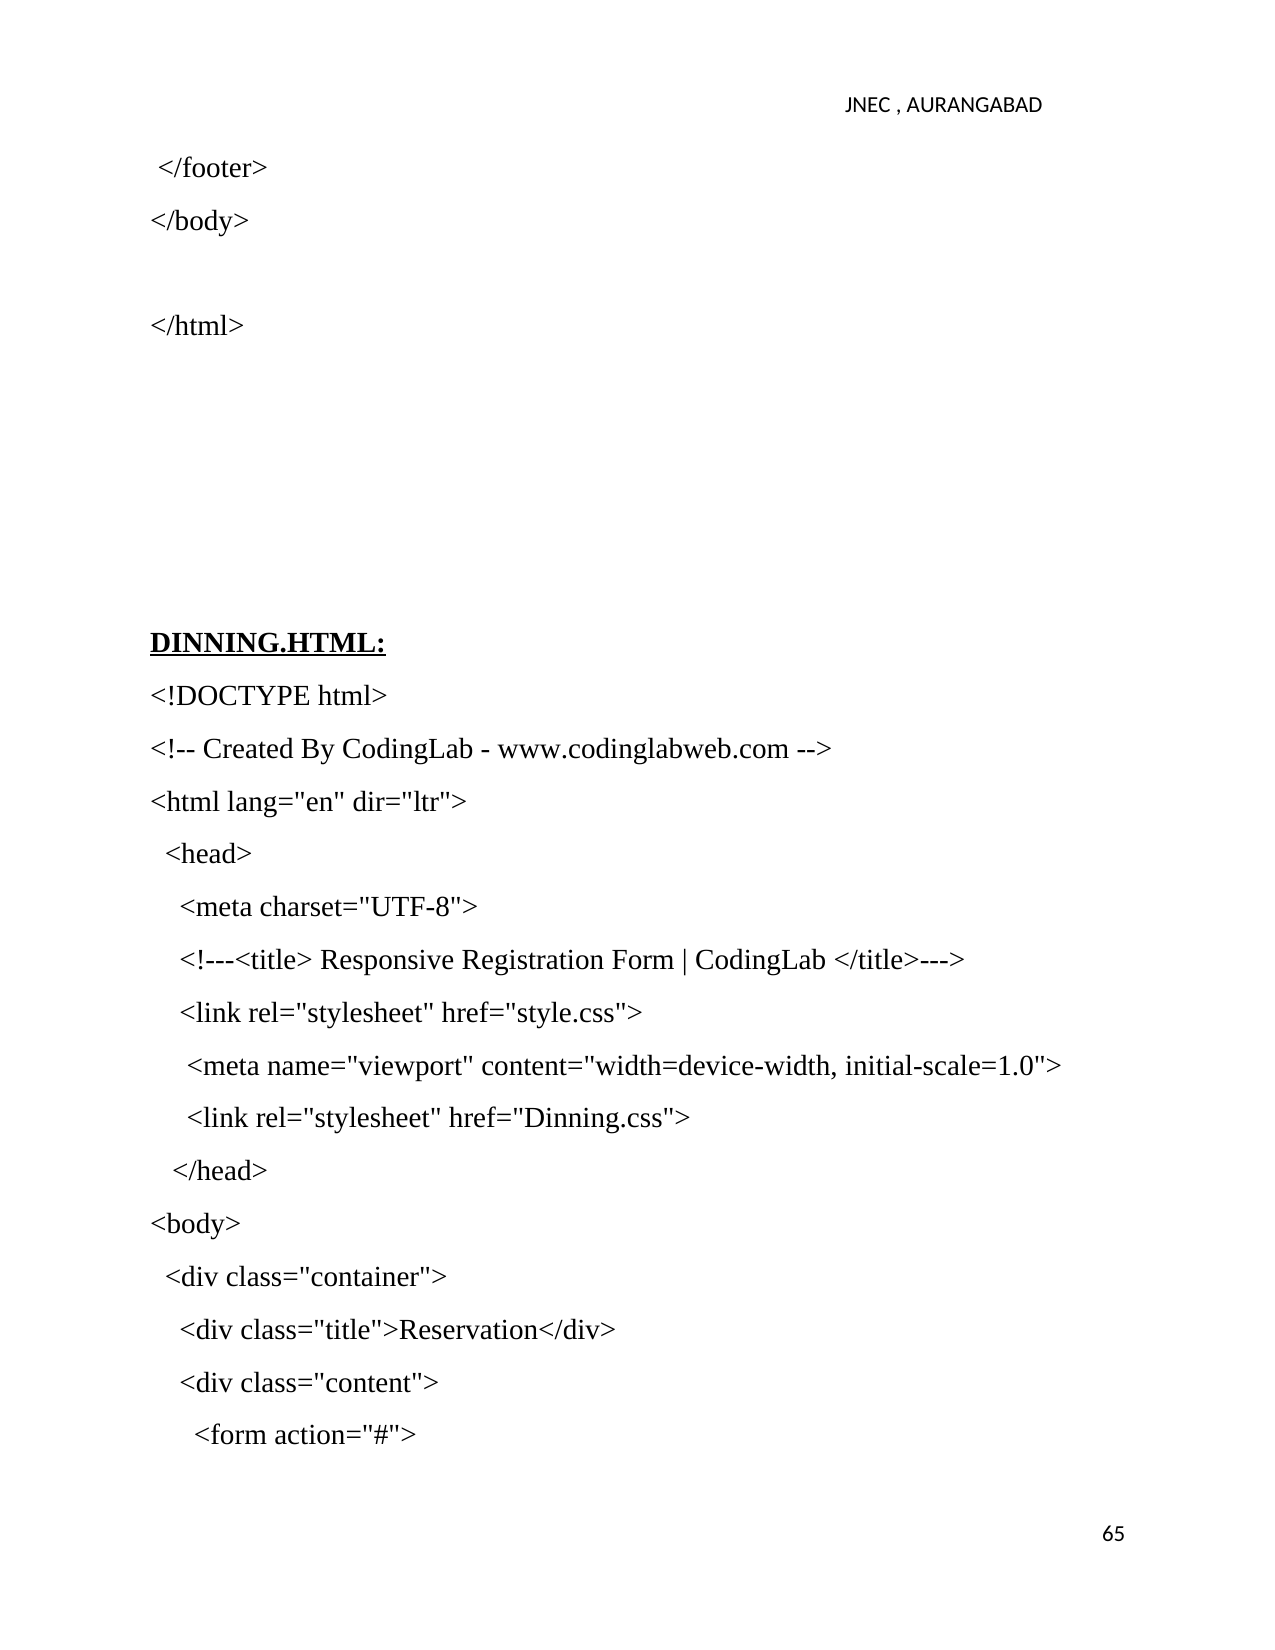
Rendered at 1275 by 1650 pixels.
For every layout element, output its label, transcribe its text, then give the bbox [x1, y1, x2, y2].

text <head> [150, 837, 1125, 870]
text <!DOCTYPE html> [150, 678, 1125, 712]
text <link rel="stylesheet" href="style.css"> [150, 995, 1125, 1028]
text <!-- Created By CodingLab - www.codinglabweb.com --> [150, 731, 1125, 764]
text </body> [150, 203, 1125, 236]
text <div class="title">Reservation</div> [150, 1312, 1125, 1345]
text <meta charset="UTF-8"> [150, 889, 1125, 923]
text <div class="content"> [150, 1365, 1125, 1398]
text </html> [150, 308, 1125, 342]
text <!---<title> Responsive Registration Form | CodingLab </title>---> [150, 942, 1125, 976]
text </head> [150, 1153, 1125, 1187]
text DINNING.HTML: [150, 625, 1125, 659]
text <form action="#"> [150, 1417, 1125, 1451]
text <html lang="en" dir="ltr"> [150, 784, 1125, 817]
text <div class="container"> [150, 1259, 1125, 1293]
text <link rel="stylesheet" href="Dinning.css"> [150, 1101, 1125, 1134]
text </footer> [150, 150, 1125, 183]
text <body> [150, 1206, 1125, 1240]
text <meta name="viewport" content="width=device-width, initial-scale=1.0"> [150, 1048, 1125, 1081]
